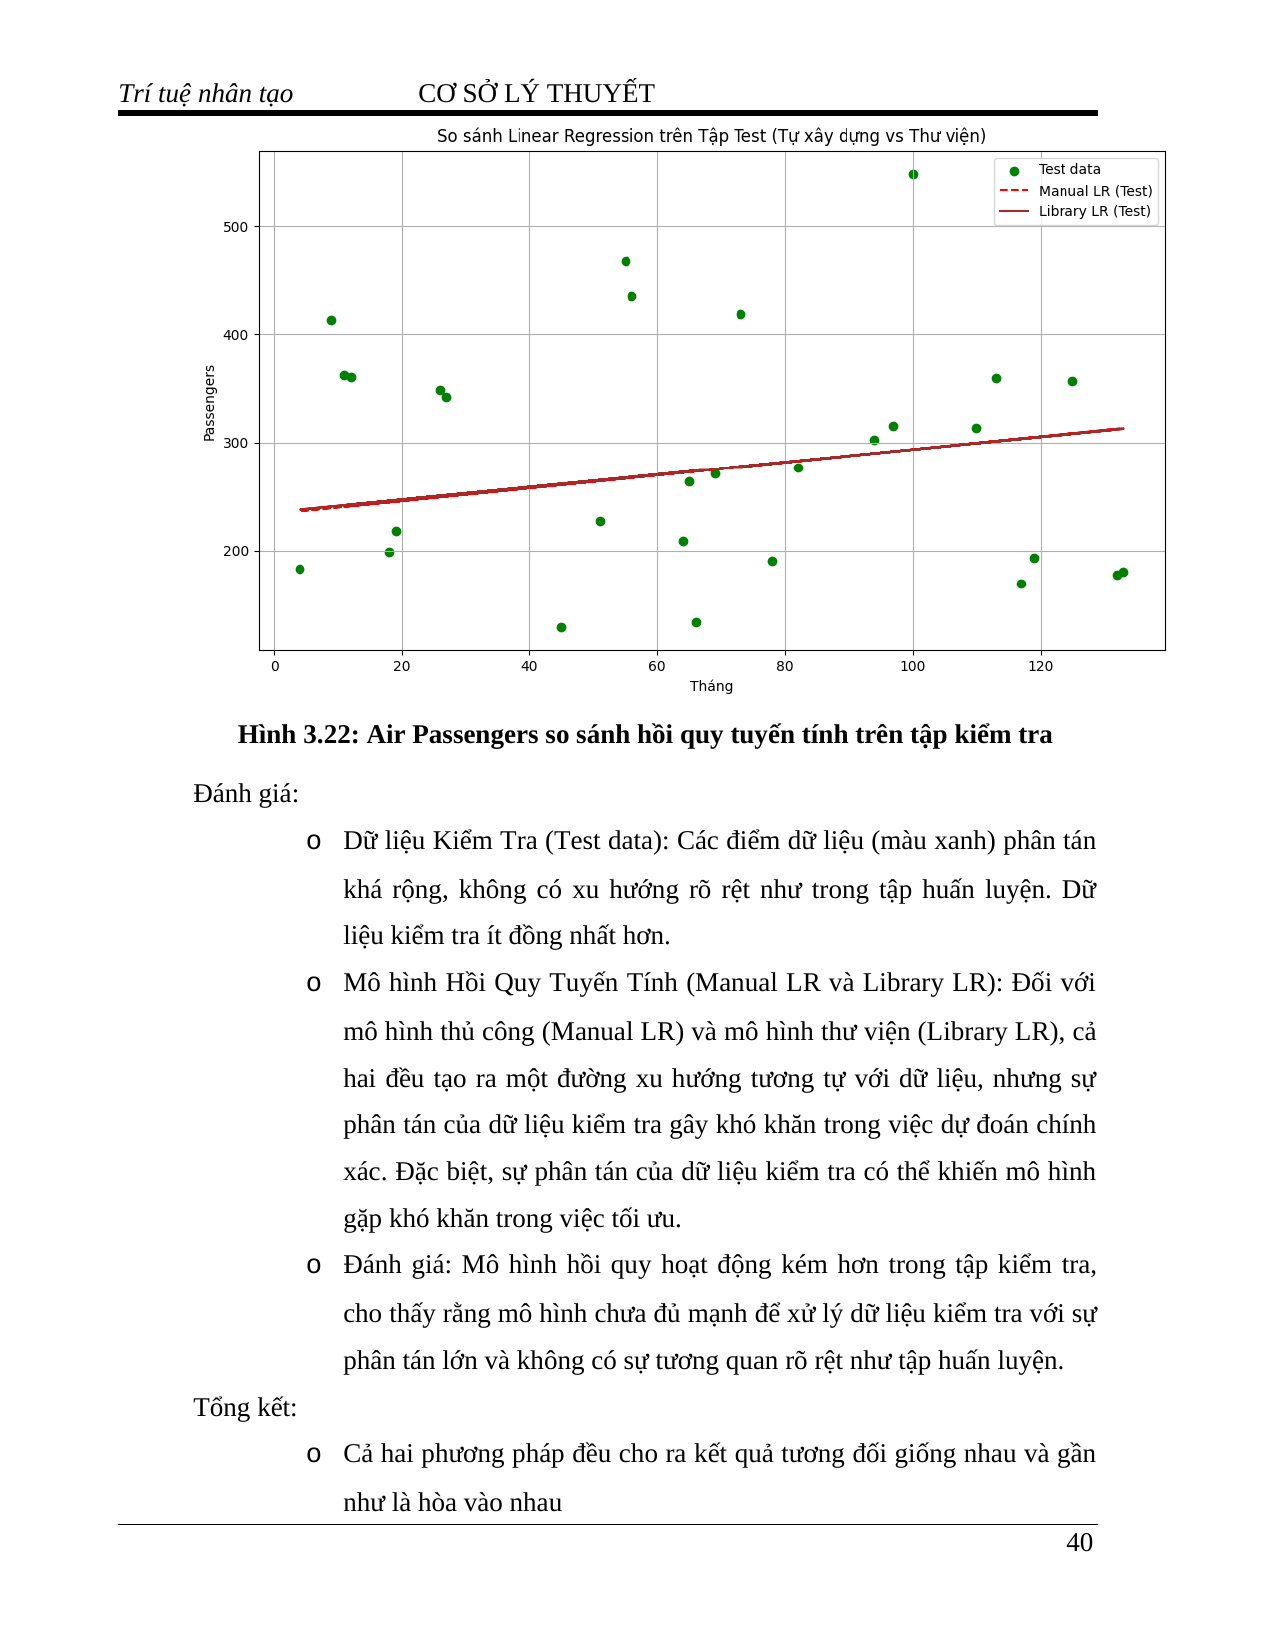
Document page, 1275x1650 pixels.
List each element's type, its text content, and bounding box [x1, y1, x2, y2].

list Dữ liệu Kiểm Tra (Test data): Các điểm dữ liệu (màu xanh) phân tán khá rộng, không có xu hướng rõ rệt như trong tập huấn luyện. Dữ liệu kiểm tra ít đồng nhất hơn. [306, 824, 1098, 951]
text Tổng kết: [118, 1391, 1098, 1422]
list Mô hình Hồi Quy Tuyến Tính (Manual LR và Library LR): Đối với mô hình thủ công (Manual LR) và mô hình thư viện (Library LR), cả hai đều tạo ra một đường xu hướng tương tự với dữ liệu, nhưng sự phân tán của dữ liệu kiểm tra gây khó khăn trong việc dự đoán chính xác. Đặc biệt, sự phân tán của dữ liệu kiểm tra có thể khiến mô hình gặp khó khăn trong việc tối ưu. [306, 966, 1098, 1233]
picture [193, 118, 1173, 703]
text Đánh giá: [118, 777, 1098, 808]
list Đánh giá: Mô hình hồi quy hoạt động kém hơn trong tập kiểm tra, cho thấy rằng mô hình chưa đủ mạnh để xử lý dữ liệu kiểm tra với sự phân tán lớn và không có sự tương quan rõ rệt như tập huấn luyện. [306, 1248, 1098, 1375]
list Cả hai phương pháp đều cho ra kết quả tương đối giống nhau và gần như là hòa vào nhau [306, 1437, 1098, 1517]
